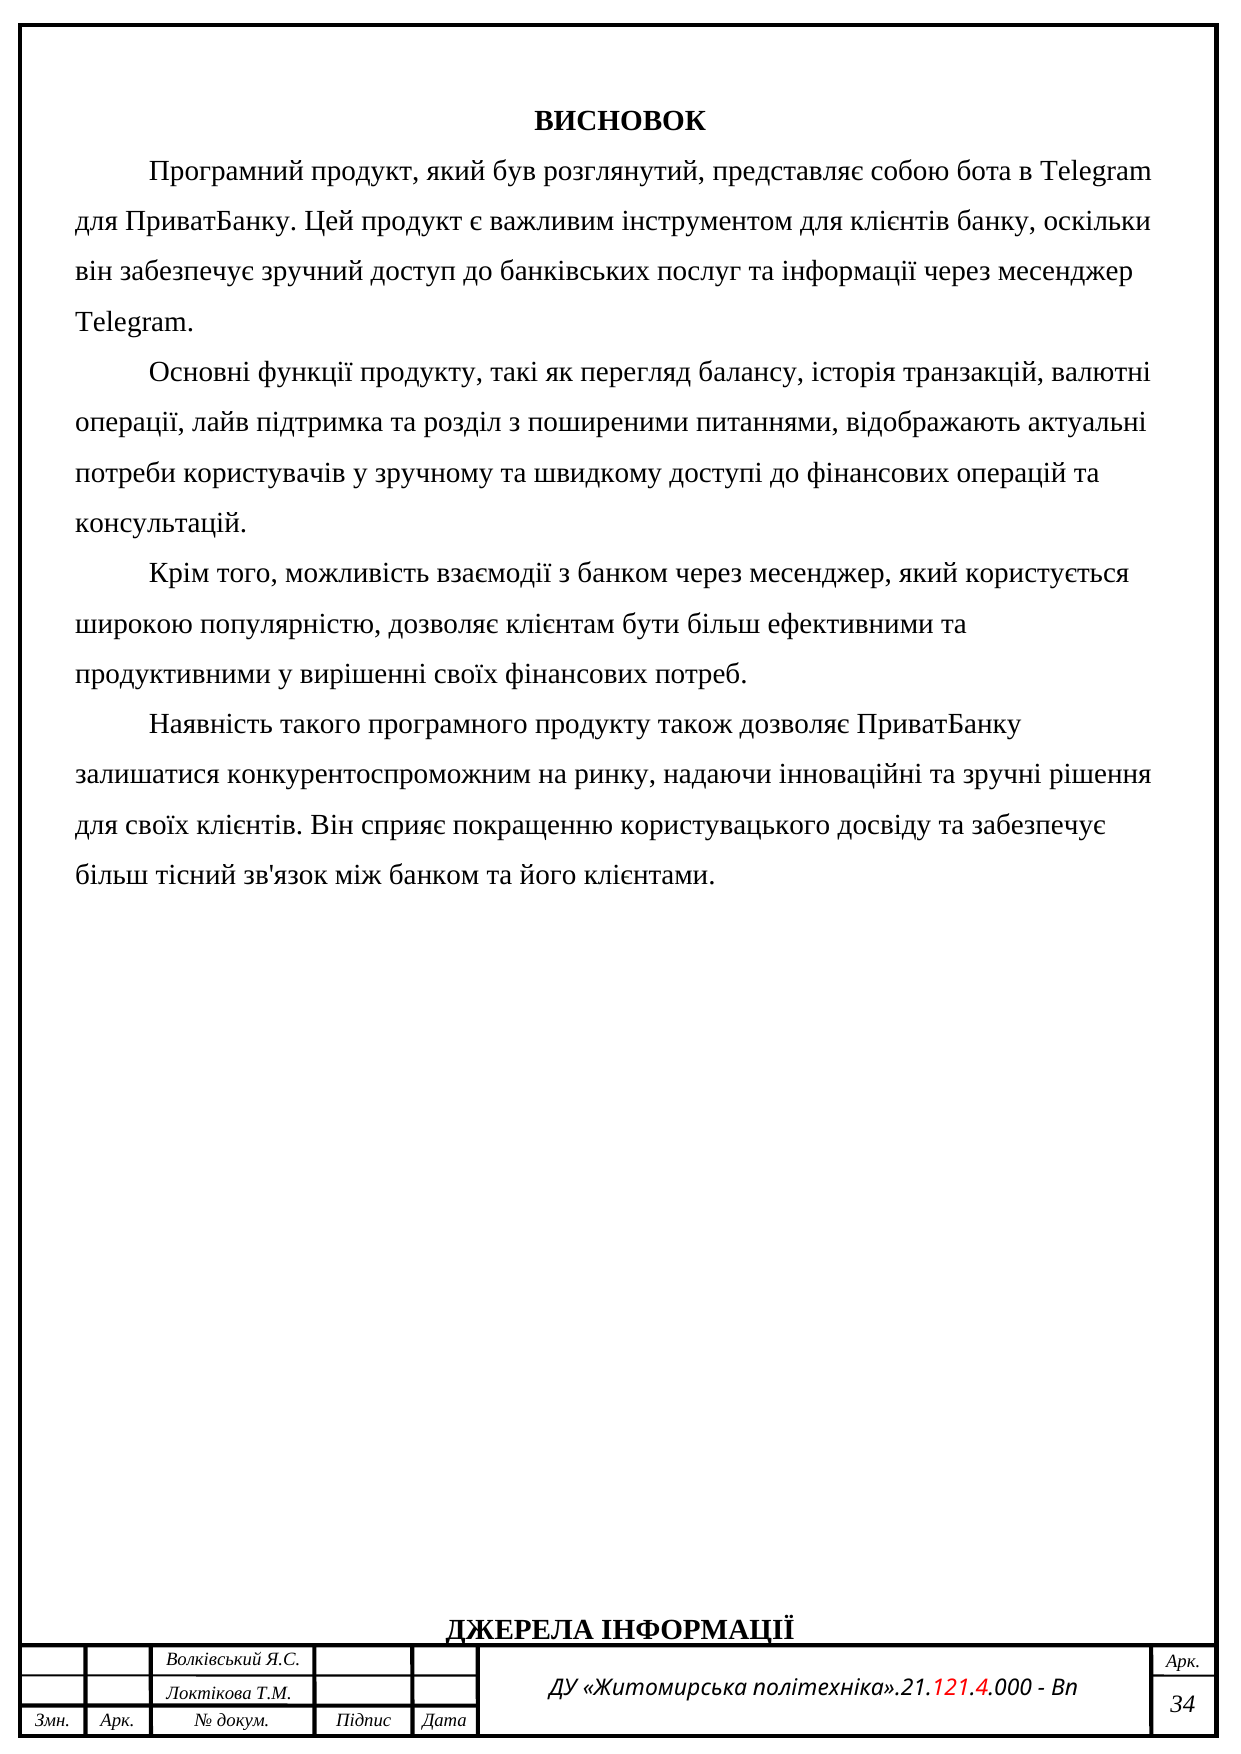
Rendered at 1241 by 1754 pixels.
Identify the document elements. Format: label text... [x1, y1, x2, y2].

text Програмний продукт, який був розглянутий, представляє собою бота в Telegram для ПриватБанку. Цей продукт є важливим інструментом для клієнтів банку, оскільки він забезпечує зручний доступ до банківських послуг та інформації через месенджер Telegram. [75, 153, 1165, 337]
text ВИСНОВОК [75, 103, 1165, 136]
text ДЖЕРЕЛА ІНФОРМАЦІЇ [75, 1612, 1165, 1646]
text Крім того, можливість взаємодії з банком через месенджер, який користується широкою популярністю, дозволяє клієнтам бути більш ефективними та продуктивними у вирішенні своїх фінансових потреб. [75, 555, 1165, 689]
text Основні функції продукту, такі як перегляд балансу, історія транзакцій, валютні операції, лайв підтримка та розділ з поширеними питаннями, відображають актуальні потреби користувачів у зручному та швидкому доступі до фінансових операцій та консультацій. [75, 354, 1165, 539]
text Наявність такого програмного продукту також дозволяє ПриватБанку залишатися конкурентоспроможним на ринку, надаючи інноваційні та зручні рішення для своїх клієнтів. Він сприяє покращенню користувацького досвіду та забезпечує більш тісний зв'язок між банком та його клієнтами. [75, 706, 1165, 891]
